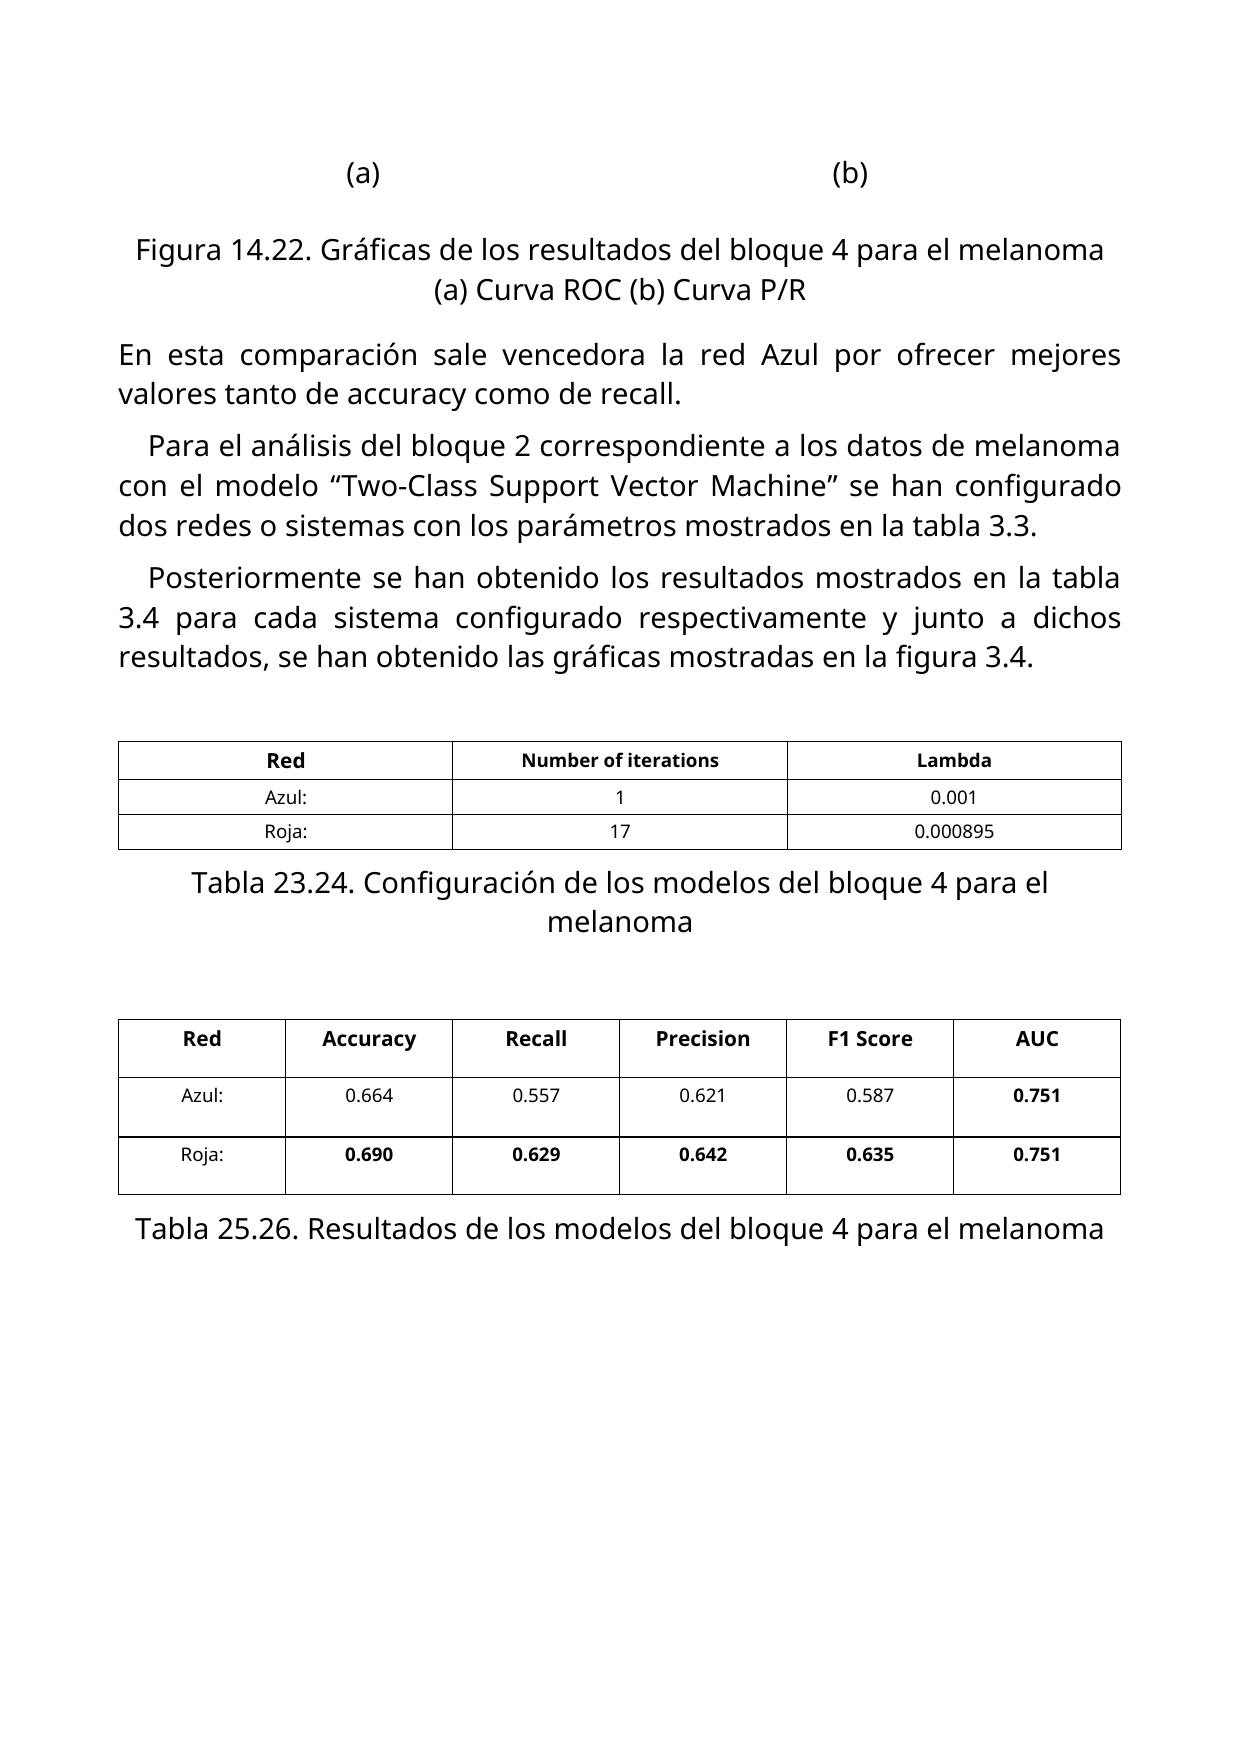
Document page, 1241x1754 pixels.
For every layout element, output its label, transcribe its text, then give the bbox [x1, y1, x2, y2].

table_header (a) [118, 140, 608, 217]
table_header AUC [954, 1020, 1120, 1077]
table_header Recall [453, 1020, 619, 1077]
table_header Red [119, 742, 452, 779]
table_header Red [119, 1020, 285, 1077]
text En esta comparación sale vencedora la red Azul por ofrecer mejores valores tanto de accuracy como de recall. [118, 334, 1122, 413]
table_cell Azul: [119, 780, 452, 814]
table_header Accuracy [286, 1020, 452, 1077]
table_cell 17 [453, 815, 787, 848]
table_cell 0.557 [453, 1078, 619, 1136]
table_header Lambda [788, 742, 1121, 779]
text Posteriormente se han obtenido los resultados mostrados en la tabla 3.4 para cada sistema configurado respectivamente y junto a dichos resultados, se han obtenido las gráficas mostradas en la figura 3.4. [118, 557, 1122, 676]
table_cell 0.000895 [788, 815, 1121, 848]
table_cell 0.587 [787, 1078, 953, 1136]
table_cell 1 [453, 780, 787, 814]
text Para el análisis del bloque 2 correspondiente a los datos de melanoma con el modelo “Two-Class Support Vector Machine” se han configurado dos redes o sistemas con los parámetros mostrados en la tabla 3.3. [118, 426, 1122, 545]
table_cell 0.001 [788, 780, 1121, 814]
table_header F1 Score [787, 1020, 953, 1077]
table_cell 0.629 [453, 1138, 619, 1194]
table_cell Azul: [119, 1078, 285, 1136]
table_header Precision [620, 1020, 786, 1077]
table_cell 0.635 [787, 1138, 953, 1194]
table_cell 0.642 [620, 1138, 786, 1194]
table_header Number of iterations [453, 742, 787, 779]
table_cell 0.664 [286, 1078, 452, 1136]
table_cell 0.751 [954, 1078, 1120, 1136]
table_cell 0.621 [620, 1078, 786, 1136]
table_cell 0.751 [954, 1138, 1120, 1194]
table_cell 0.690 [286, 1138, 452, 1194]
table_cell Roja: [119, 1138, 285, 1194]
table_cell Roja: [119, 815, 452, 848]
table_header (b) [608, 140, 1092, 217]
